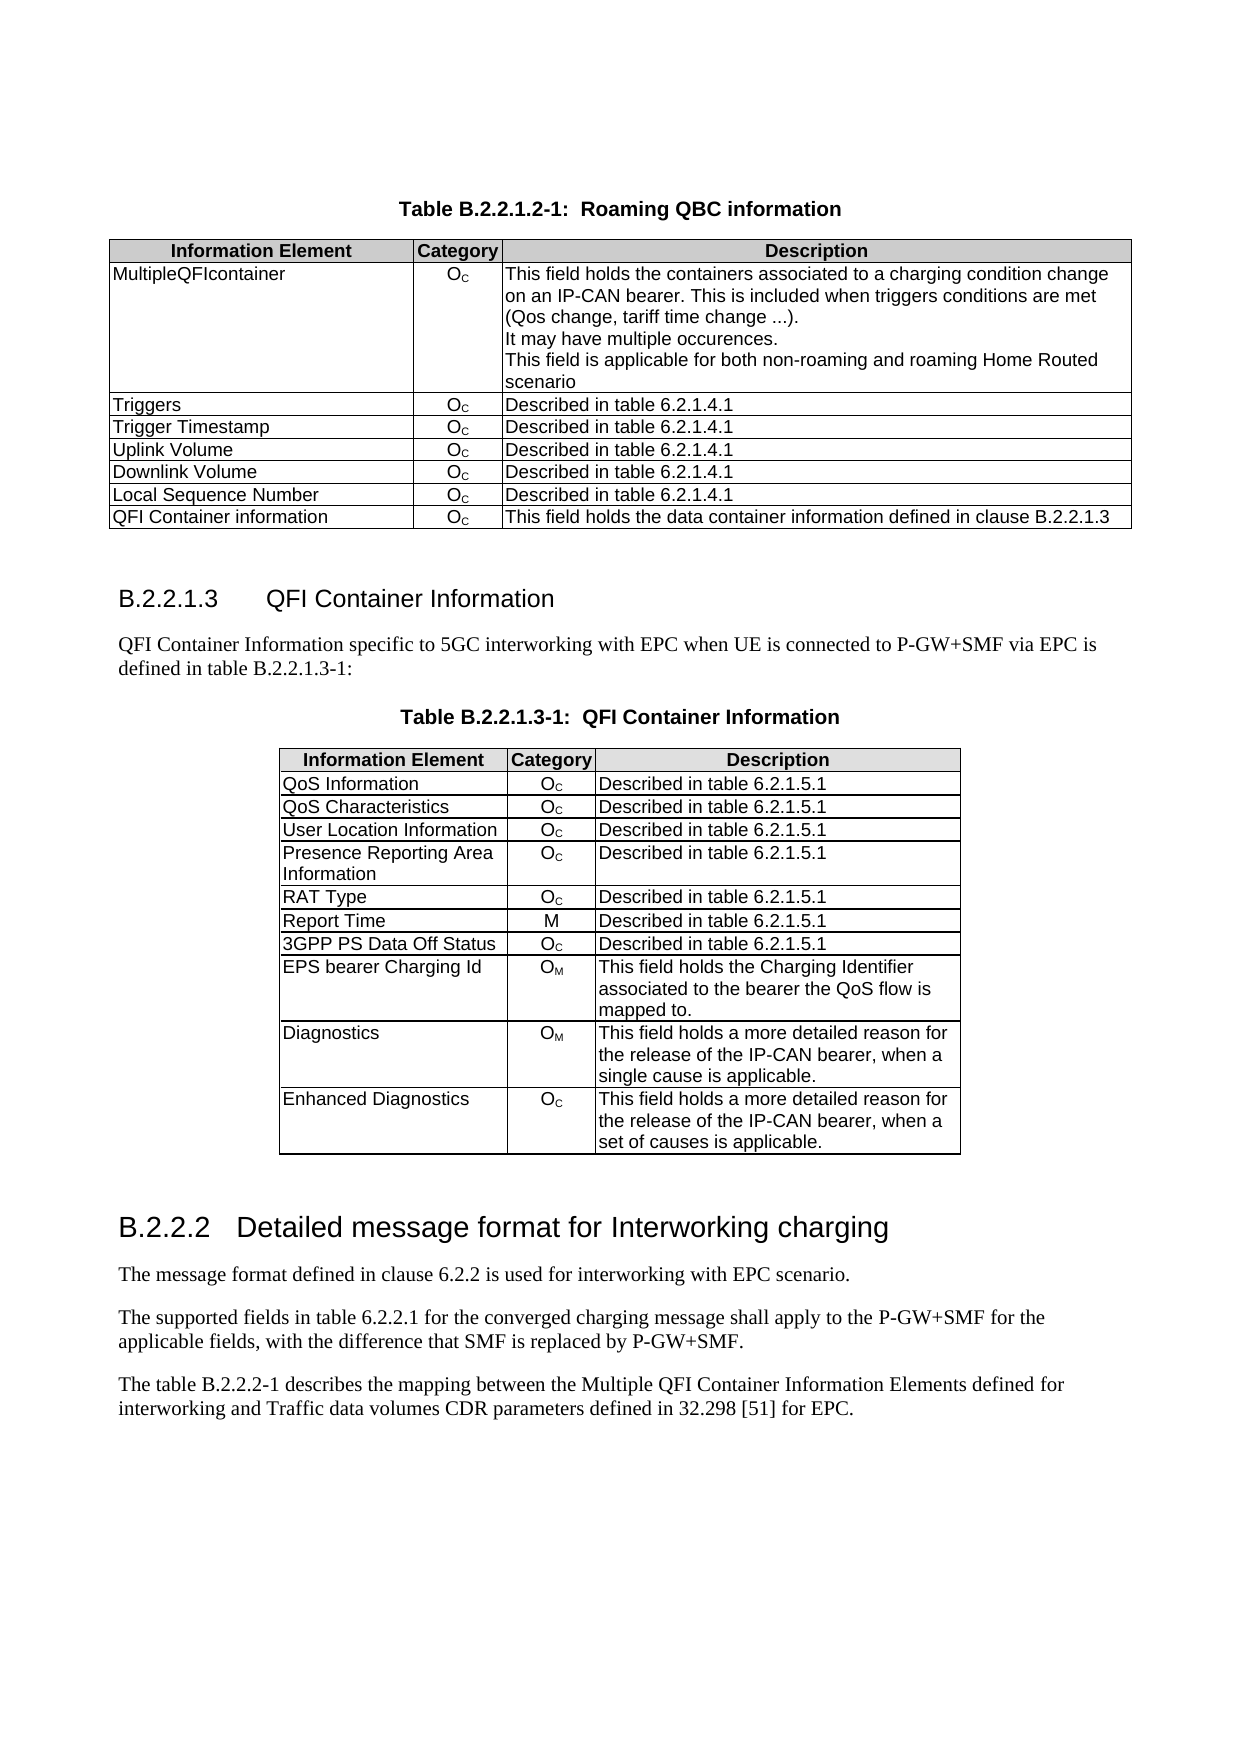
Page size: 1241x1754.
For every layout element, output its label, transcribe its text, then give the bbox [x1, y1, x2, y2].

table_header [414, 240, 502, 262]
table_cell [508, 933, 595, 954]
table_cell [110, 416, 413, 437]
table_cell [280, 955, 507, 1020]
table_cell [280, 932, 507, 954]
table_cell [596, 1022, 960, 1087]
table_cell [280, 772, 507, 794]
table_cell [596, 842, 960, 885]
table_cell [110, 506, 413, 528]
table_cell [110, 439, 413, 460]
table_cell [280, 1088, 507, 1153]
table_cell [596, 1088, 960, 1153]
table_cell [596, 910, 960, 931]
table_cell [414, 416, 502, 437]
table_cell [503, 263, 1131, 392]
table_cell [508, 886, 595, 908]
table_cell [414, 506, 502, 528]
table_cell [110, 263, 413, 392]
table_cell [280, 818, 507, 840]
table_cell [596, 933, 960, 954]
text The message format defined in clause 6.2.2 is used for interworking with EPC scenario. [118, 1262, 1122, 1286]
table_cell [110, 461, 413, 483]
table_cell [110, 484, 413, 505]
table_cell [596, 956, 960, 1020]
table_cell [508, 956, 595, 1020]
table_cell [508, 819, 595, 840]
subtitle B.2.2.2 Detailed message format for Interworking charging [118, 1210, 1122, 1243]
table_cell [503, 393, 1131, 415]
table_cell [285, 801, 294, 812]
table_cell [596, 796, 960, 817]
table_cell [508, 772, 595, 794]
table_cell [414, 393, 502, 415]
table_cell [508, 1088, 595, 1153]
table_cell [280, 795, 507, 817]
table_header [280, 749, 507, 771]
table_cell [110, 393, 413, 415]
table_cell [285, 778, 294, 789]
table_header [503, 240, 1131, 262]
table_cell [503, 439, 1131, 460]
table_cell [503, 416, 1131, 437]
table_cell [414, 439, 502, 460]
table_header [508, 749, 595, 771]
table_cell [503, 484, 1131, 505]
text The supported fields in table 6.2.2.1 for the converged charging message shall apply to the P-GW+SMF for the applicable fields, with the difference that SMF is replaced by P-GW+SMF. [118, 1305, 1122, 1353]
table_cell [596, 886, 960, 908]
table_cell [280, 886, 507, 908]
subtitle B.2.2.1.3 QFI Container Information [118, 584, 1122, 613]
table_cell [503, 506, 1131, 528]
text QFI Container Information specific to 5GC interworking with EPC when UE is connected to P-GW+SMF via EPC is defined in table B.2.2.1.3-1: [118, 632, 1122, 680]
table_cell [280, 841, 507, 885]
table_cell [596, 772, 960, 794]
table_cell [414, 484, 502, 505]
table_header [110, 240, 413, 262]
text Table B.2.2.1.3-1: QFI Container Information [118, 705, 1122, 729]
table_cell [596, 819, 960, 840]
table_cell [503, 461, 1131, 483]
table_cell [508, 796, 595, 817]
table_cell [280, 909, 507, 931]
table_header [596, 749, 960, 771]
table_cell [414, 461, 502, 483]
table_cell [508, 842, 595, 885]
text Table B.2.2.1.2-1: Roaming QBC information [118, 197, 1122, 221]
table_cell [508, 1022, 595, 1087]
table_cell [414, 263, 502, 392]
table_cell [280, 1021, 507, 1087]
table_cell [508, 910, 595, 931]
text The table B.2.2.2-1 describes the mapping between the Multiple QFI Container Information Elements defined for interworking and Traffic data volumes CDR parameters defined in 32.298 [51] for EPC. [118, 1372, 1122, 1420]
